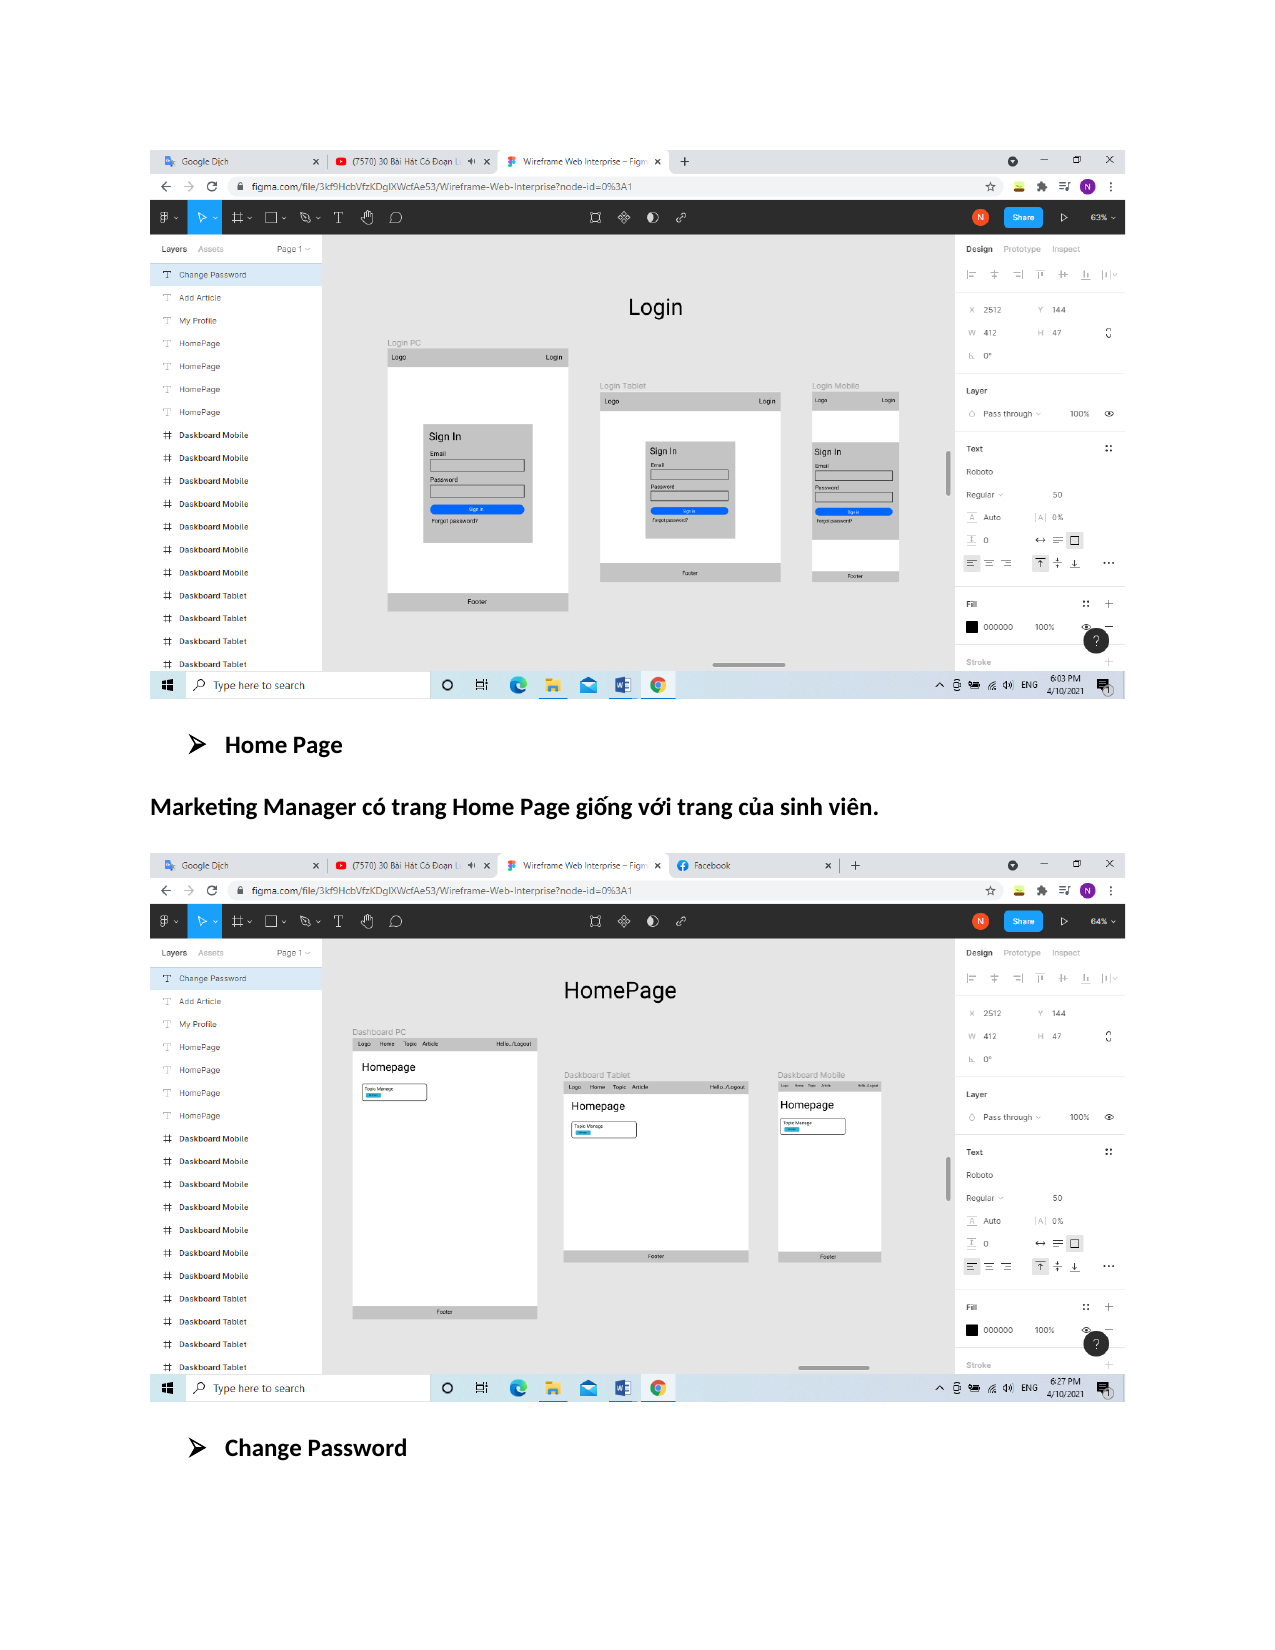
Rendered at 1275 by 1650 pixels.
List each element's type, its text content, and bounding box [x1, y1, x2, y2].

picture [150, 150, 1125, 699]
list Change Password [187, 1432, 1125, 1463]
text Marketing Manager có trang Home Page giống với trang của sinh viên. [150, 791, 1125, 822]
list Home Page [187, 729, 1125, 759]
picture [150, 853, 1125, 1402]
